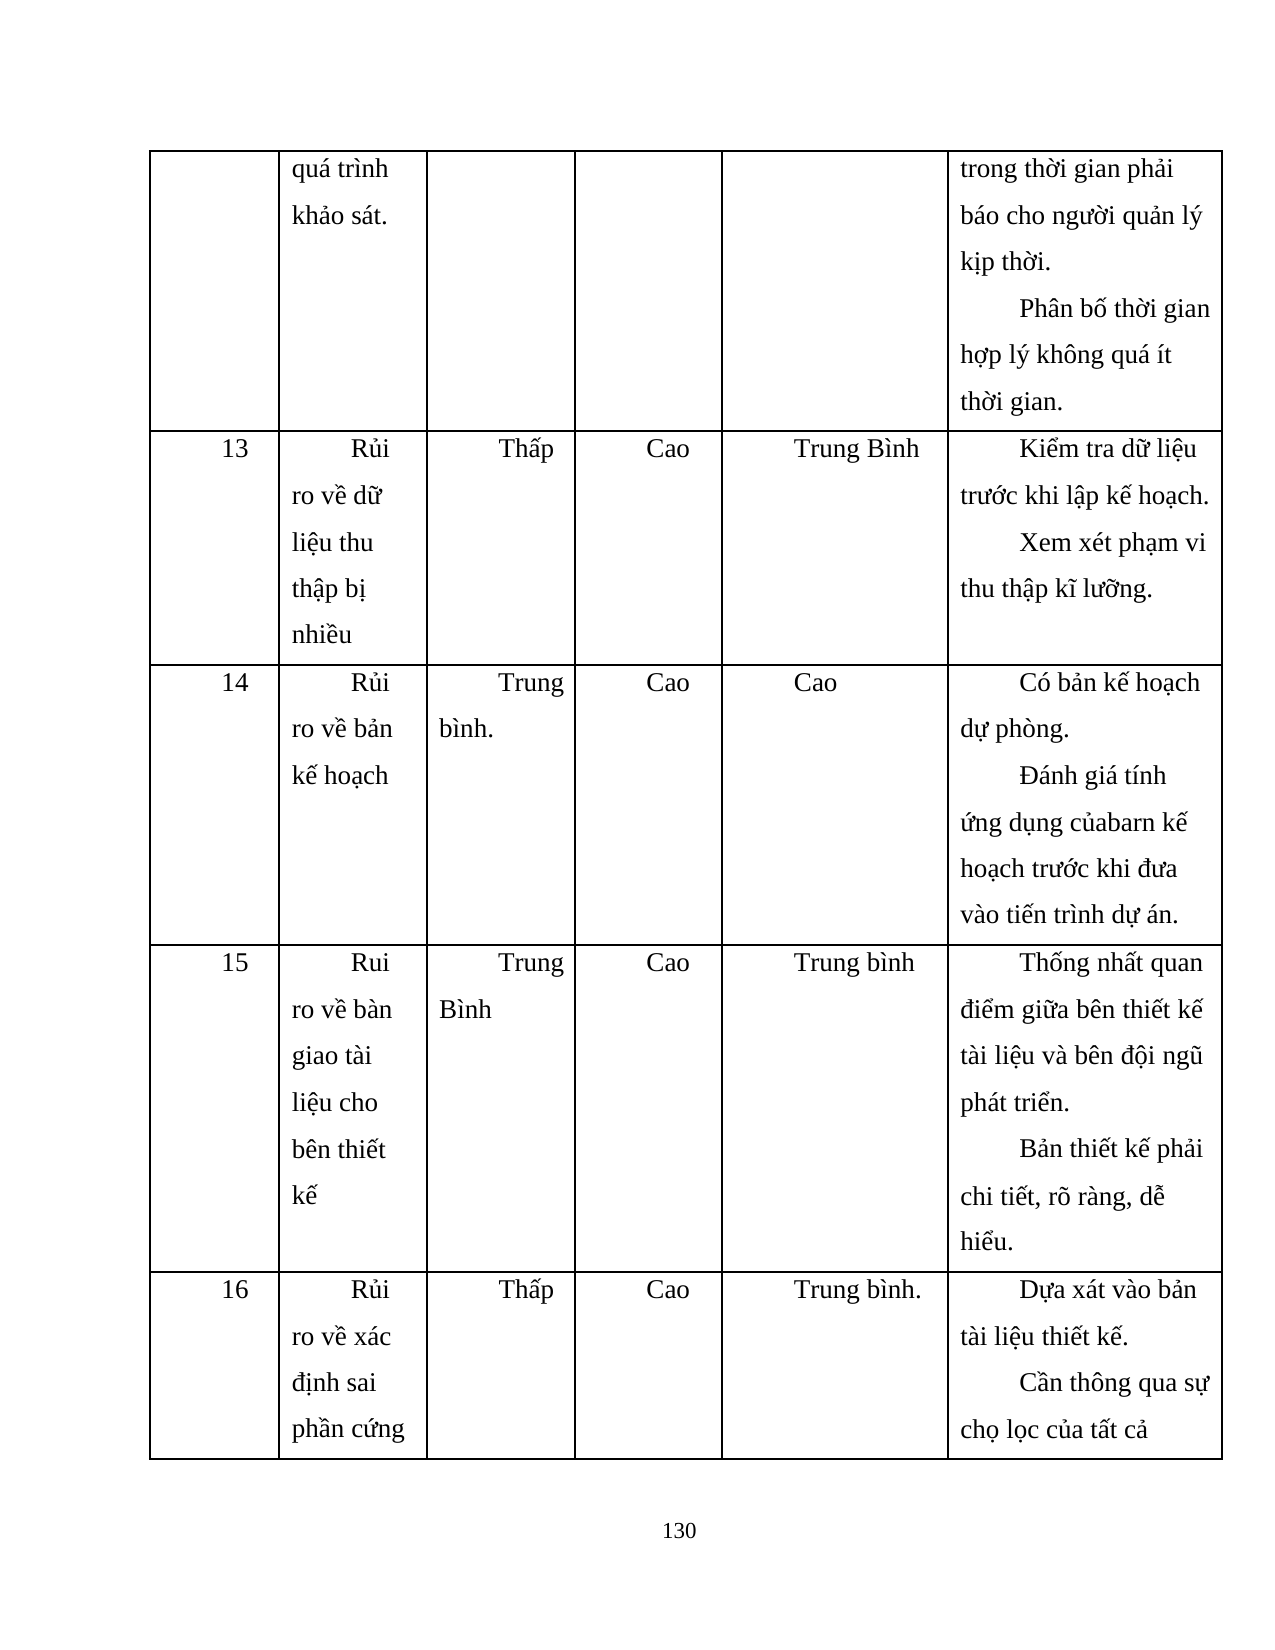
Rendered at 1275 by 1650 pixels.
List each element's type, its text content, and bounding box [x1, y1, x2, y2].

table_cell Cao [576, 946, 721, 1271]
table_cell Trung bình. [723, 1273, 947, 1458]
table_header [151, 152, 278, 430]
table_cell Rủi ro về dữ liệu thu thập bị nhiều [280, 432, 426, 664]
table_cell Thống nhất quan điểm giữa bên thiết kế tài liệu và bên đội ngũ phát triển. Bản thiết kế phải chi tiết, rõ ràng, dễ hiểu. [949, 946, 1221, 1271]
table_cell 13 [151, 432, 278, 664]
table_header [723, 152, 947, 430]
table_header trong thời gian phải báo cho người quản lý kịp thời. Phân bố thời gian hợp lý không quá ít thời gian. [949, 152, 1221, 430]
table_cell Thấp [428, 432, 574, 664]
table_cell Trung bình [723, 946, 947, 1271]
table_cell Kiểm tra dữ liệu trước khi lập kế hoạch. Xem xét phạm vi thu thập kĩ lưỡng. [949, 432, 1221, 664]
table_cell Rui ro về bàn giao tài liệu cho bên thiết kế [280, 946, 426, 1271]
table_cell Cao [576, 666, 721, 944]
table_cell 16 [151, 1273, 278, 1458]
table_header [576, 152, 721, 430]
table_cell Trung Bình [723, 432, 947, 664]
table_cell Rủi ro về bản kế hoạch [280, 666, 426, 944]
table_cell Thấp [428, 1273, 574, 1458]
table_cell 15 [151, 946, 278, 1271]
table_cell Trung bình. [428, 666, 574, 944]
table_header [428, 152, 574, 430]
table_cell 14 [151, 666, 278, 944]
table_cell Dựa xát vào bản tài liệu thiết kế. Cần thông qua sự chọ lọc của tất cả [949, 1273, 1221, 1458]
table_header quá trình khảo sát. [280, 152, 426, 430]
table_cell Trung Bình [428, 946, 574, 1271]
table_cell Rủi ro về xác định sai phần cứng [280, 1273, 426, 1458]
table_cell Có bản kế hoạch dự phòng. Đánh giá tính ứng dụng củabarn kế hoạch trước khi đưa vào tiến trình dự án. [949, 666, 1221, 944]
table_cell Cao [576, 1273, 721, 1458]
table_cell Cao [723, 666, 947, 944]
table_cell Cao [576, 432, 721, 664]
